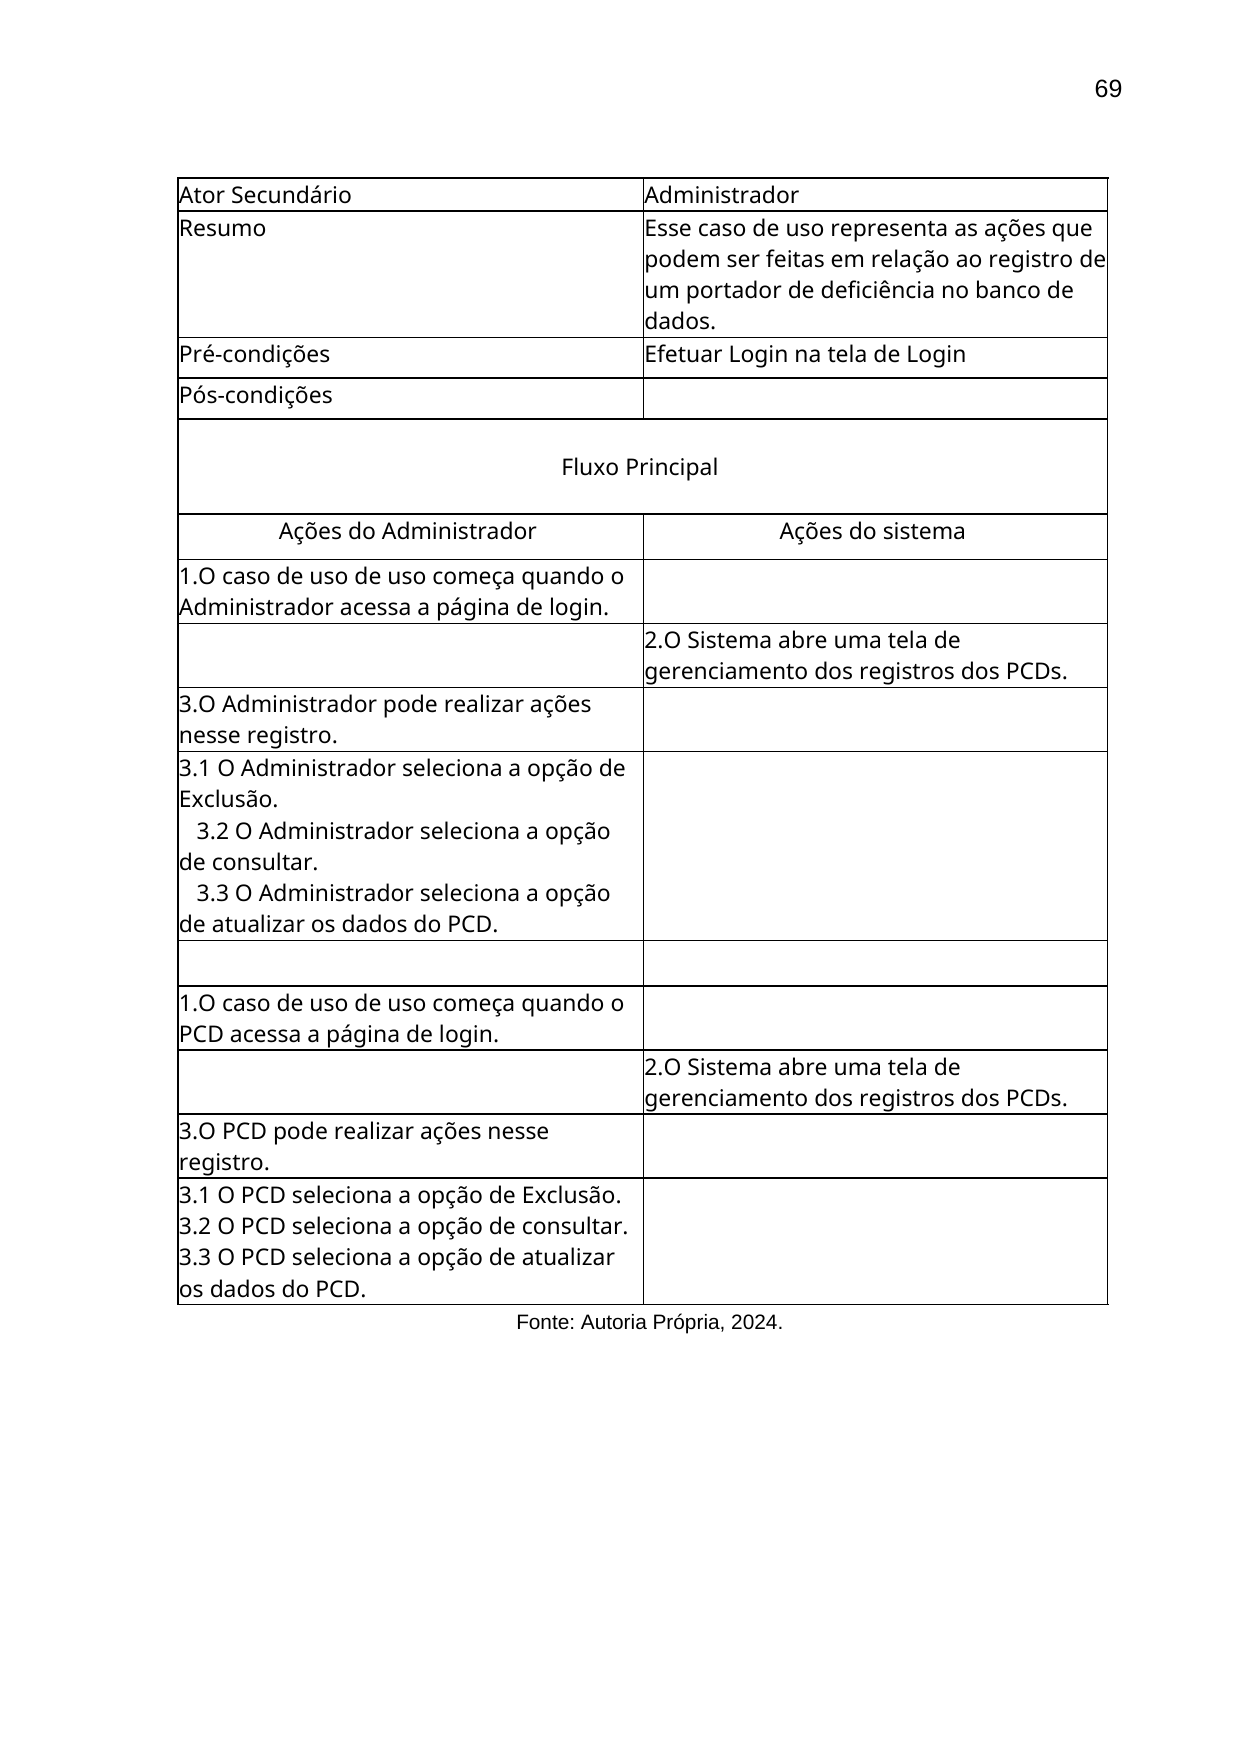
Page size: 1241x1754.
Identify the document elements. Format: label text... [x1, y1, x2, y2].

table_cell [644, 752, 1107, 940]
table_cell [644, 987, 1107, 1049]
table_cell [644, 1115, 1107, 1177]
table_cell [179, 1051, 643, 1113]
table_cell 2.O Sistema abre uma tela de gerenciamento dos registros dos PCDs. [644, 624, 1107, 687]
table_cell 3.1 O PCD seleciona a opção de Exclusão. 3.2 O PCD seleciona a opção de consultar. 3.3 O PCD seleciona a opção de atualizar os dados do PCD. [179, 1179, 643, 1304]
table_cell 3.O Administrador pode realizar ações nesse registro. [179, 688, 643, 751]
table_cell Resumo [179, 212, 643, 337]
table_cell Pós-condições [179, 379, 643, 418]
table_cell Ações do Administrador [179, 515, 643, 558]
table_cell [644, 688, 1107, 751]
table_cell [179, 624, 643, 687]
table_cell Fluxo Principal [179, 420, 1107, 513]
table_cell Esse caso de uso representa as ações que podem ser feitas em relação ao registro de um portador de deficiência no banco de dados. [644, 212, 1107, 337]
table_cell 3.1 O Administrador seleciona a opção de Exclusão. 3.2 O Administrador seleciona a opção de consultar. 3.3 O Administrador seleciona a opção de atualizar os dados do PCD. [179, 752, 643, 940]
table_cell Pré-condições [179, 338, 643, 377]
table_cell [644, 1179, 1107, 1304]
table_cell 3.O PCD pode realizar ações nesse registro. [179, 1115, 643, 1177]
table_cell Administrador [644, 179, 1107, 210]
table_cell Ator Secundário [179, 179, 643, 210]
text Fonte: Autoria Própria, 2024. [177, 1305, 1122, 1337]
table_cell Efetuar Login na tela de Login [644, 338, 1107, 377]
table_cell 2.O Sistema abre uma tela de gerenciamento dos registros dos PCDs. [644, 1051, 1107, 1113]
table_cell 1.O caso de uso de uso começa quando o PCD acessa a página de login. [179, 987, 643, 1049]
table_cell [644, 379, 1107, 418]
table_cell [644, 560, 1107, 622]
table_cell 1.O caso de uso de uso começa quando o Administrador acessa a página de login. [179, 560, 643, 622]
table_cell [179, 941, 643, 985]
table_cell Ações do sistema [644, 515, 1107, 558]
table_cell [644, 941, 1107, 985]
